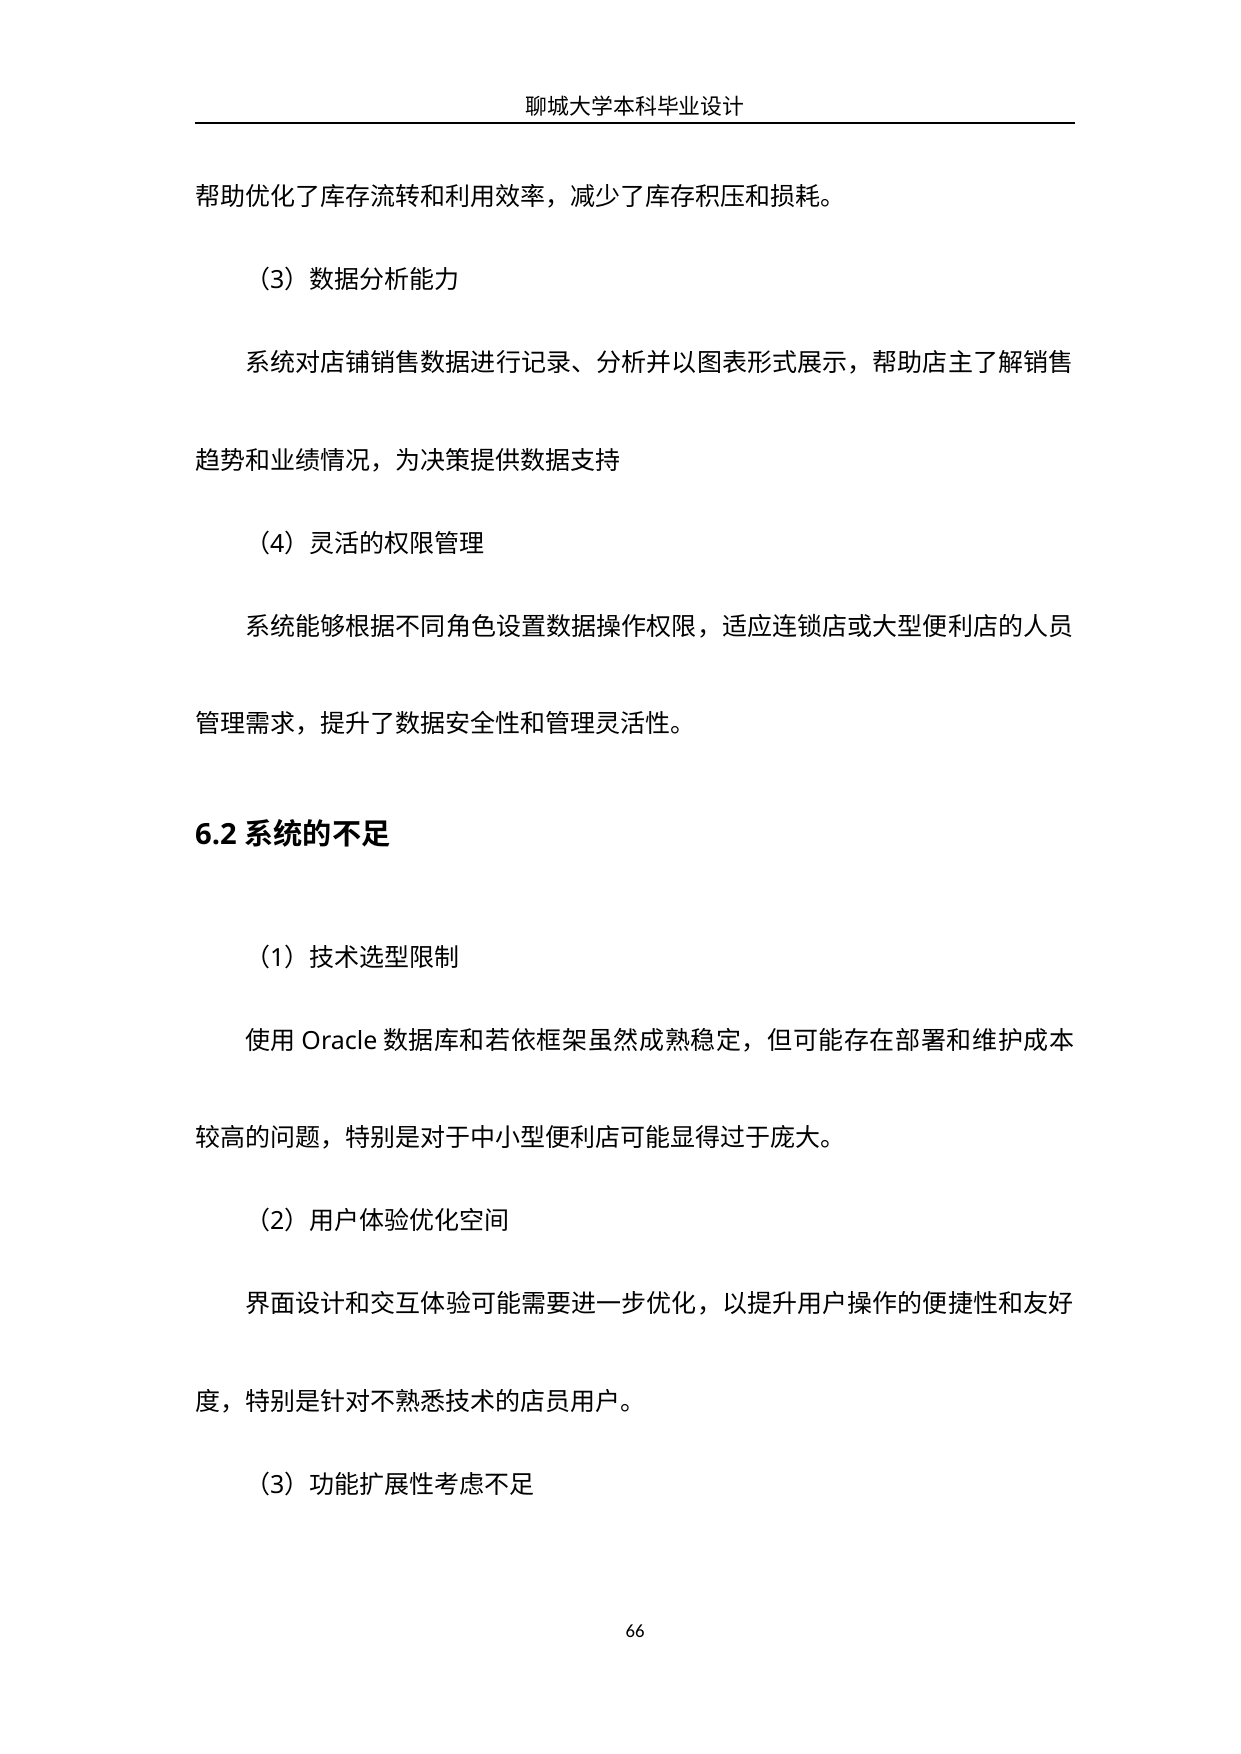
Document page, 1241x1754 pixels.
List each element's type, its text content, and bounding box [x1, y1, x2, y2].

text 界面设计和交互体验可能需要进一步优化，以提升用户操作的便捷性和友好度，特别是针对不熟悉技术的店员用户。 [195, 1269, 1075, 1432]
text （3）数据分析能力 [195, 245, 1075, 310]
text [195, 162, 1075, 227]
text 系统对店铺销售数据进行记录、分析并以图表形式展示，帮助店主了解销售趋势和业绩情况，为决策提供数据支持 [195, 328, 1075, 491]
text 系统能够根据不同角色设置数据操作权限，适应连锁店或大型便利店的人员管理需求，提升了数据安全性和管理灵活性。 [195, 592, 1075, 754]
text 使用Oracle数据库和若依框架虽然成熟稳定，但可能存在部署和维护成本较高的问题，特别是对于中小型便利店可能显得过于庞大。 [195, 1006, 1075, 1168]
text （4）灵活的权限管理 [195, 509, 1075, 574]
text （3）功能扩展性考虑不足 [195, 1450, 1075, 1515]
text （2）用户体验优化空间 [195, 1186, 1075, 1251]
text （1）技术选型限制 [195, 923, 1075, 988]
subtitle 6.2 系统的不足 [195, 800, 1075, 865]
